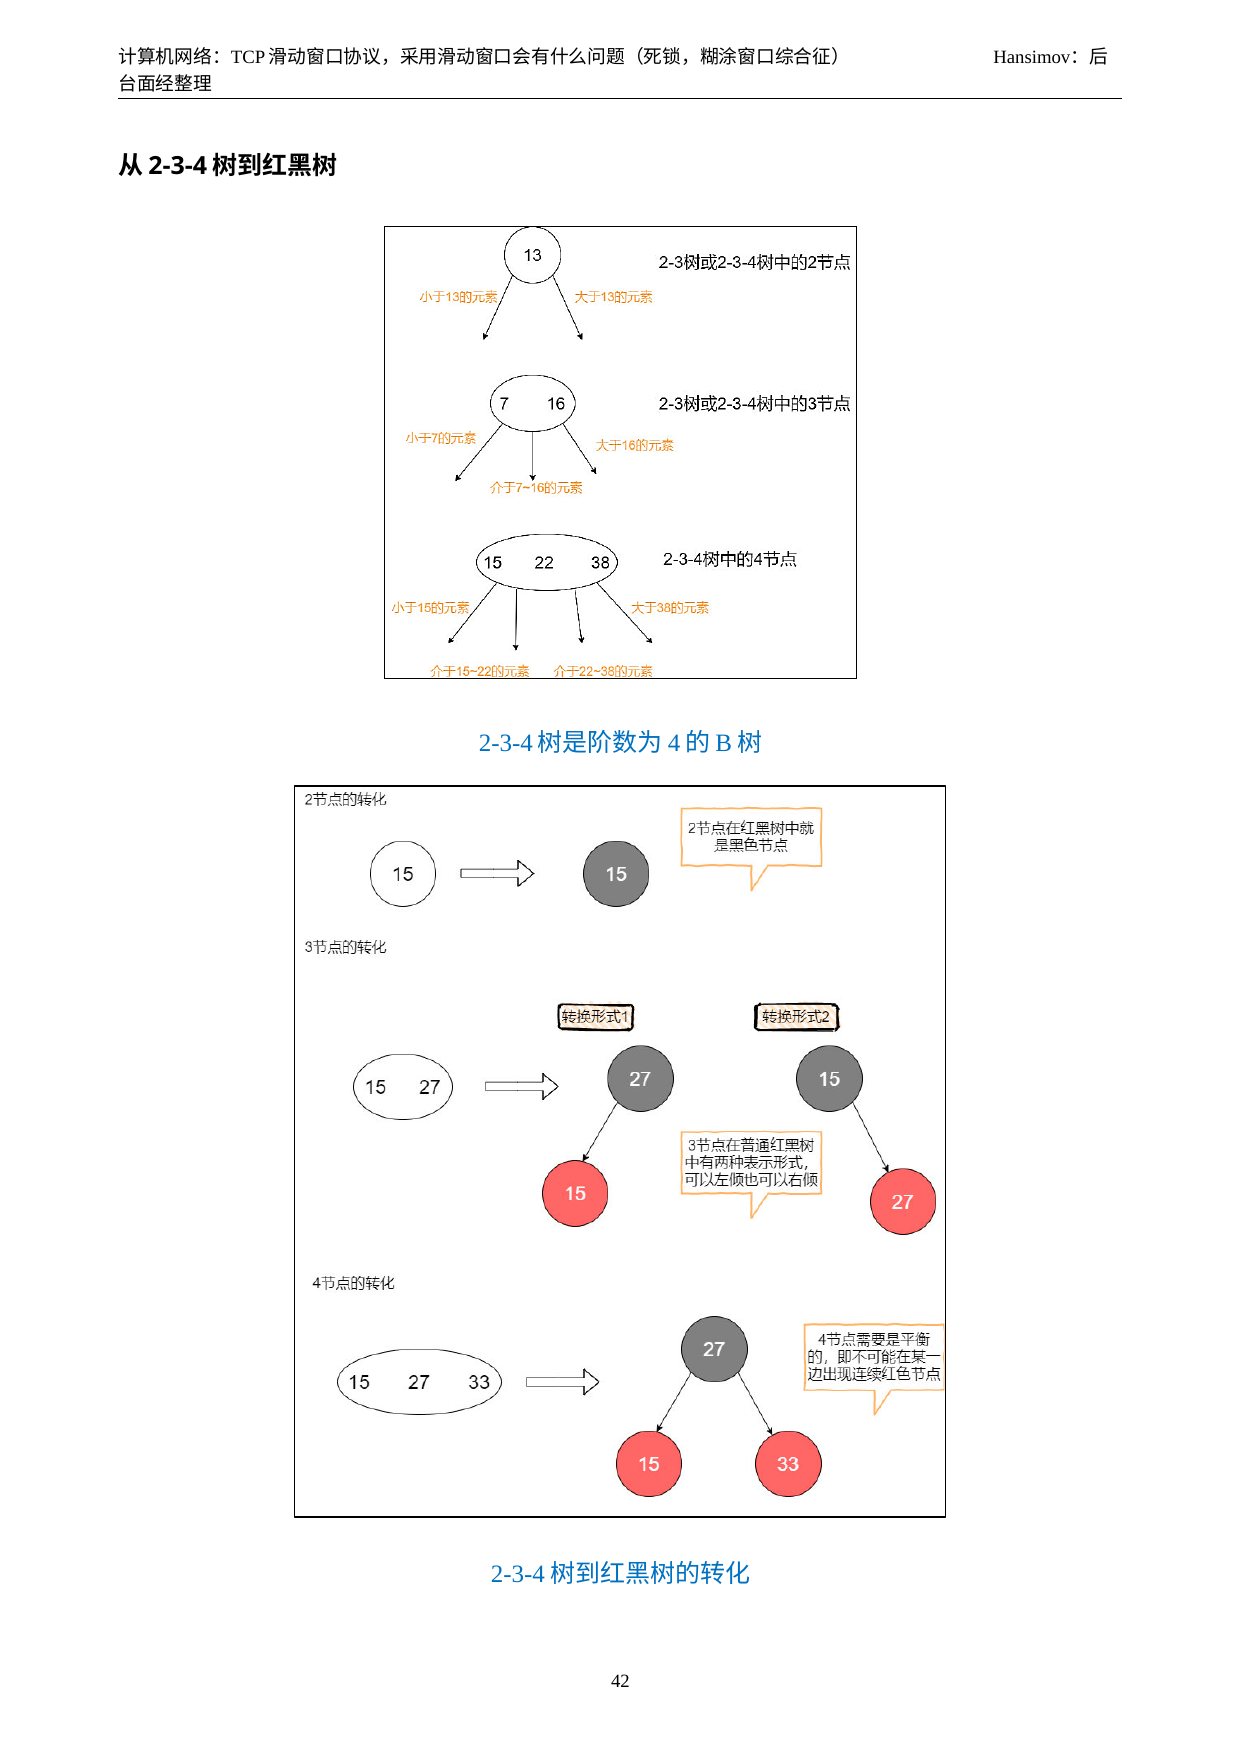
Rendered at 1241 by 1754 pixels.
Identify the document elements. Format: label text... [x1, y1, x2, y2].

subtitle 从2-3-4树到红黑树 [118, 130, 1097, 198]
picture [295, 787, 945, 1516]
picture [385, 227, 856, 678]
text 2-3-4树到红黑树的转化 [118, 1538, 1122, 1606]
text 2-3-4树是阶数为4的B树 [118, 706, 1122, 774]
